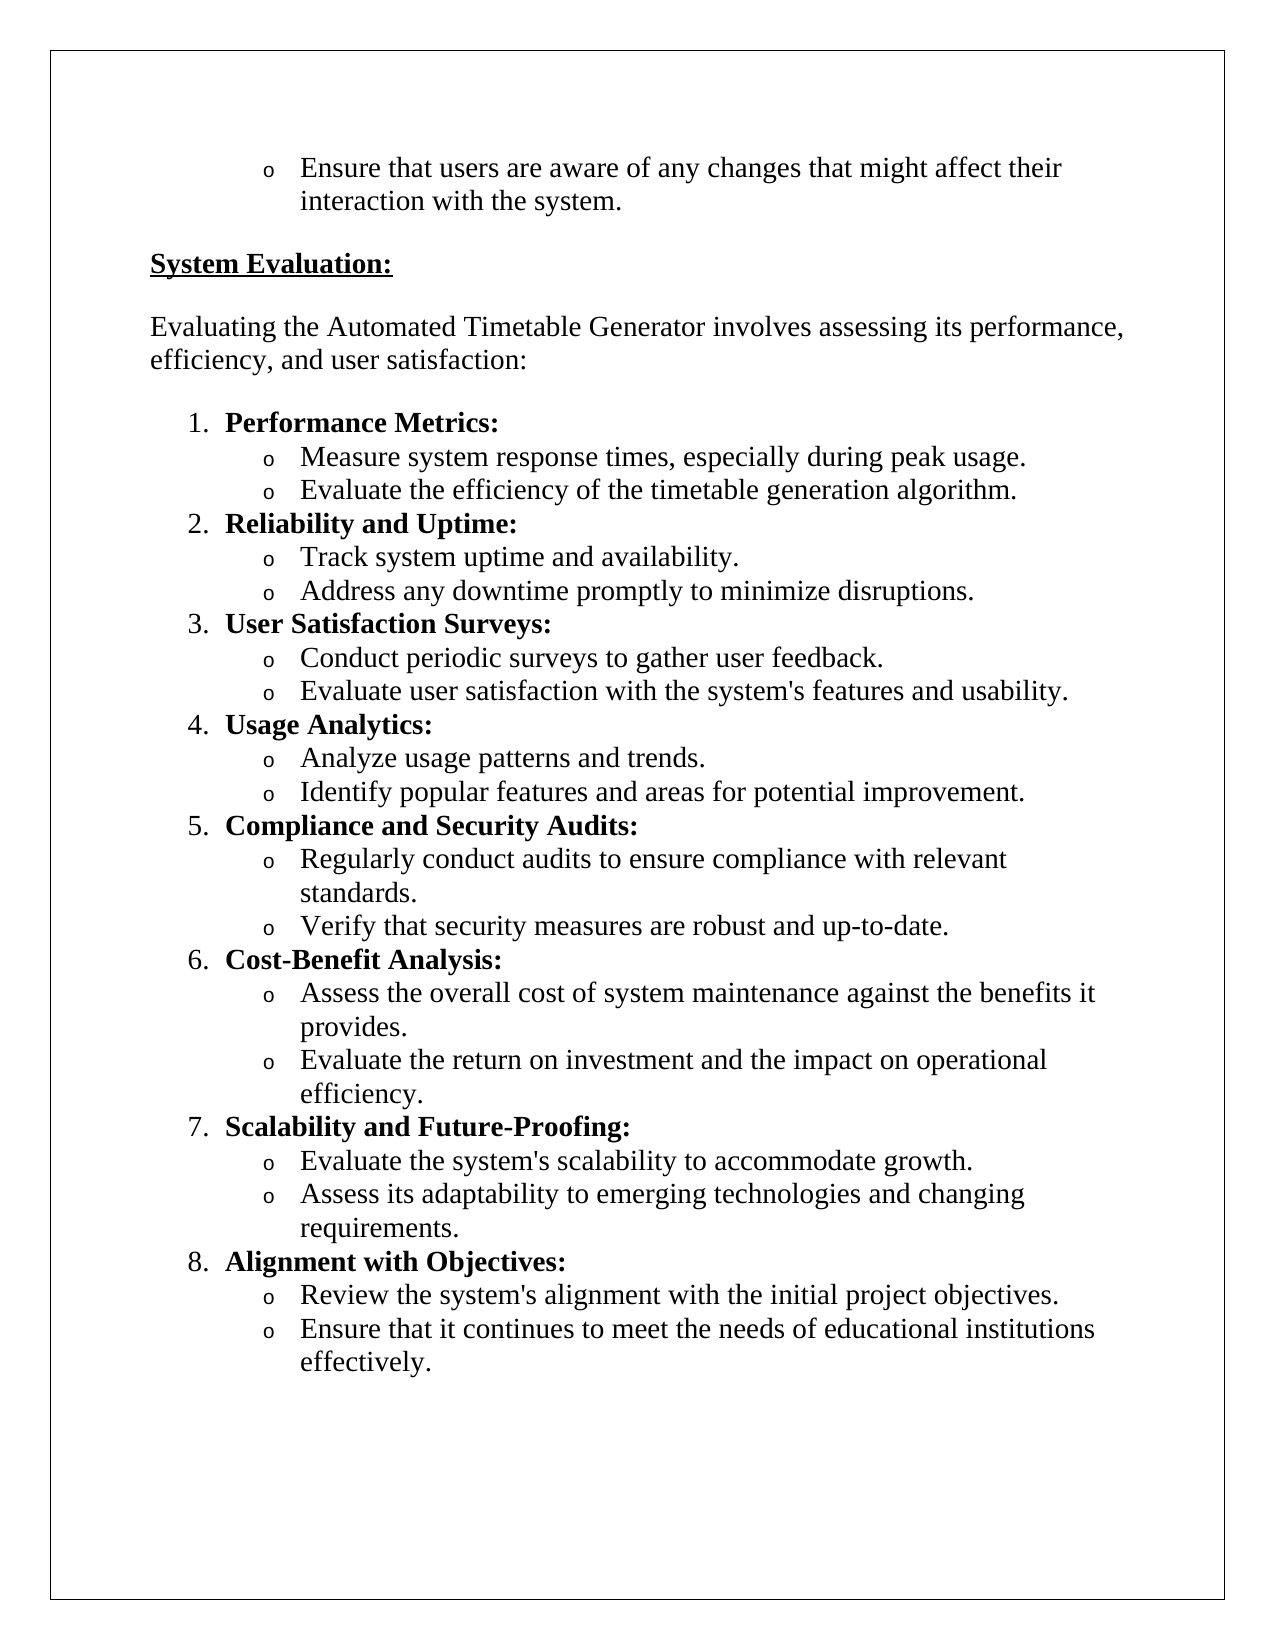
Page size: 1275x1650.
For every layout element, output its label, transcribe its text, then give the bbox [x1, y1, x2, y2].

list Review the system's alignment with the initial project objectives. [262, 1277, 1125, 1311]
list Assess its adaptability to emerging technologies and changing requirements. [262, 1177, 1125, 1244]
list Assess the overall cost of system maintenance against the benefits it provides. [262, 975, 1125, 1042]
list User Satisfaction Surveys: [187, 606, 1125, 640]
list Verify that security measures are robust and up-to-date. [262, 908, 1125, 942]
list Analyze usage patterns and trends. [262, 741, 1125, 774]
list Address any downtime promptly to minimize disruptions. [262, 573, 1125, 606]
list Usage Analytics: [187, 707, 1125, 741]
list Scalability and Future-Proofing: [187, 1109, 1125, 1143]
list Identify popular features and areas for potential improvement. [262, 774, 1125, 808]
list Regularly conduct audits to ensure compliance with relevant standards. [262, 841, 1125, 908]
list Alignment with Objectives: [187, 1244, 1125, 1277]
list Cost-Benefit Analysis: [187, 942, 1125, 975]
list Evaluate the return on investment and the impact on operational efficiency. [262, 1042, 1125, 1109]
list Conduct periodic surveys to gather user feedback. [262, 640, 1125, 673]
list Measure system response times, especially during peak usage. [262, 439, 1125, 472]
list Compliance and Security Audits: [187, 808, 1125, 841]
list Track system uptime and availability. [262, 539, 1125, 573]
list Performance Metrics: [187, 405, 1125, 439]
text System Evaluation: [150, 246, 1125, 280]
text Evaluating the Automated Timetable Generator involves assessing its performance, efficiency, and user satisfaction: [150, 309, 1125, 376]
list Ensure that users are aware of any changes that might affect their interaction with the system. [262, 150, 1125, 217]
list Evaluate the system's scalability to accommodate growth. [262, 1143, 1125, 1177]
list Ensure that it continues to meet the needs of educational institutions effectively. [262, 1311, 1125, 1378]
list Evaluate user satisfaction with the system's features and usability. [262, 673, 1125, 707]
list Evaluate the efficiency of the timetable generation algorithm. [262, 472, 1125, 506]
list Reliability and Uptime: [187, 506, 1125, 539]
